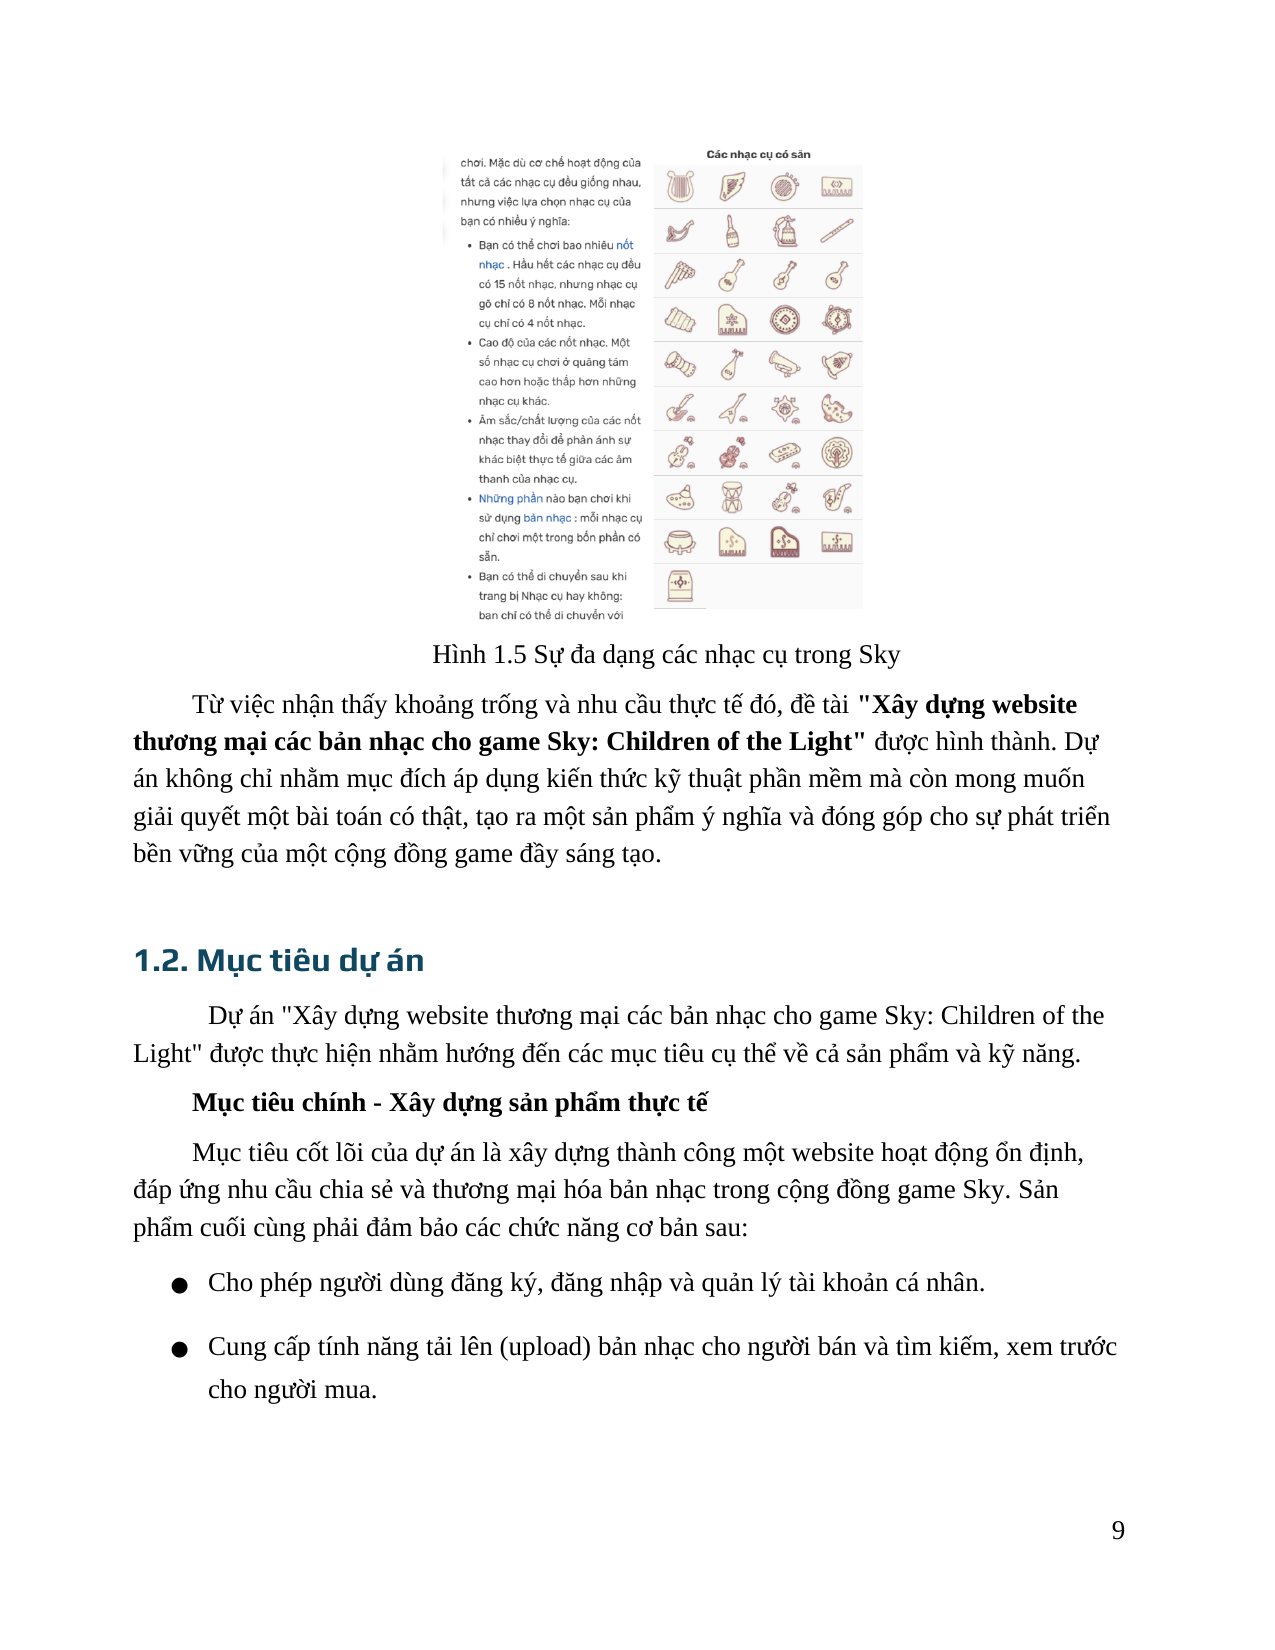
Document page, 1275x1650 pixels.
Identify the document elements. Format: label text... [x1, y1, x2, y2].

text Mục tiêu chính - Xây dựng sản phẩm thực tế [133, 1086, 1125, 1118]
text Từ việc nhận thấy khoảng trống và nhu cầu thực tế đó, đề tài "Xây dựng website thương mại các bản nhạc cho game Sky: Children of the Light" được hình thành. Dự án không chỉ nhằm mục đích áp dụng kiến thức kỹ thuật phần mềm mà còn mong muốn giải quyết một bài toán có thật, tạo ra một sản phẩm ý nghĩa và đóng góp cho sự phát triển bền vững của một cộng đồng game đầy sáng tạo. [133, 688, 1125, 868]
subtitle 1.2. Mục tiêu dự án [133, 941, 1125, 979]
list Cho phép người dùng đăng ký, đăng nhập và quản lý tài khoản cá nhân. [170, 1261, 1125, 1303]
text Hình 1.5 Sự đa dạng các nhạc cụ trong Sky [208, 638, 1125, 669]
text Mục tiêu cốt lõi của dự án là xây dựng thành công một website hoạt động ổn định, đáp ứng nhu cầu chia sẻ và thương mại hóa bản nhạc trong cộng đồng game Sky. Sản phẩm cuối cùng phải đảm bảo các chức năng cơ bản sau: [133, 1136, 1125, 1242]
text Dự án "Xây dựng website thương mại các bản nhạc cho game Sky: Children of the Light" được thực hiện nhằm hướng đến các mục tiêu cụ thể về cả sản phẩm và kỹ năng. [133, 999, 1125, 1068]
picture [442, 150, 890, 620]
list Cung cấp tính năng tải lên (upload) bản nhạc cho người bán và tìm kiếm, xem trước cho người mua. [170, 1324, 1125, 1404]
